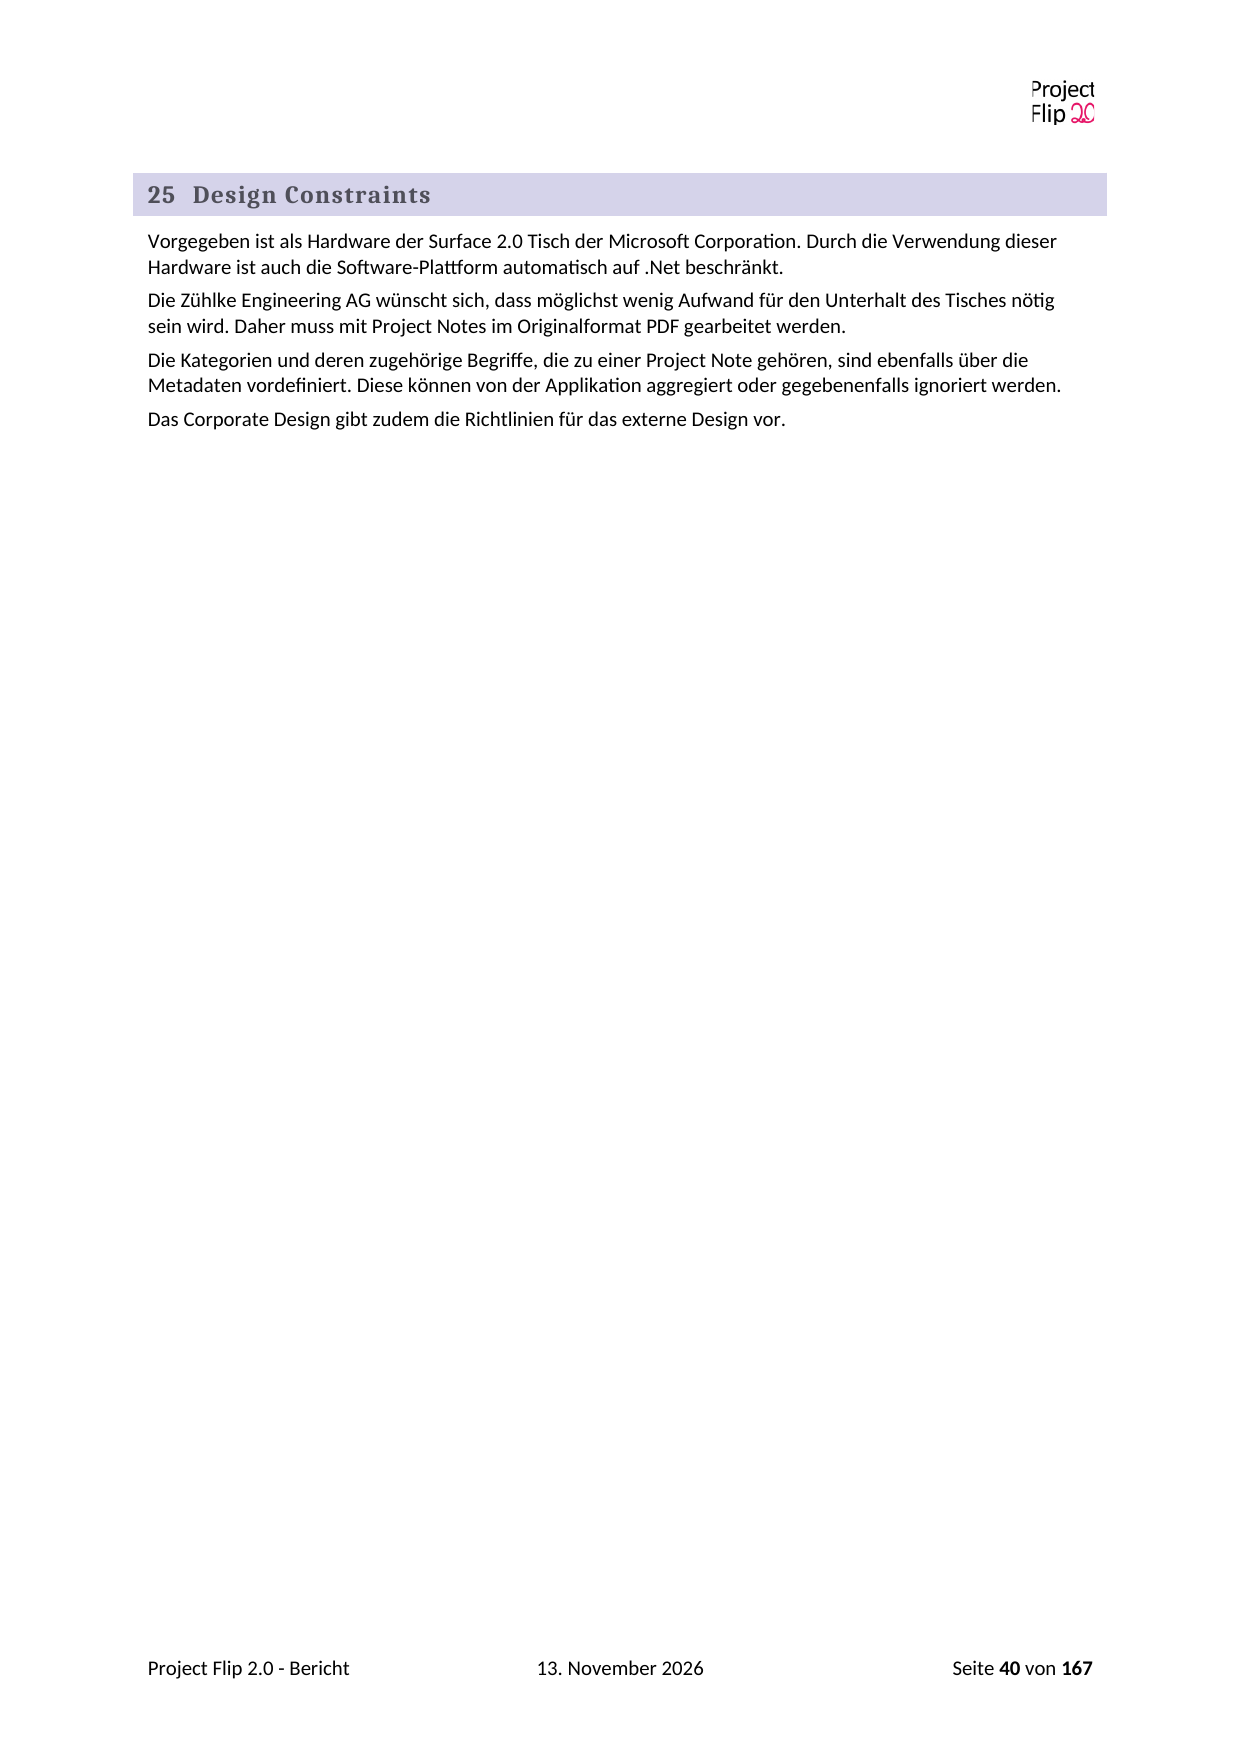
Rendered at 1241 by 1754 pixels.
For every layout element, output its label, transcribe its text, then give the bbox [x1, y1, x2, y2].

picture [1081, 79, 1097, 124]
text Die Kategorien und deren zugehörige Begriffe, die zu einer Project Note gehören, sind ebenfalls über die Metadaten vordefiniert. Diese können von der Applikation aggregiert oder gegebenenfalls ignoriert werden. [148, 347, 1093, 398]
text Vorgegeben ist als Hardware der Surface 2.0 Tisch der Microsoft Corporation. Durch die Verwendung dieser Hardware ist auch die Software-Plattform automatisch auf .Net beschränkt. [148, 228, 1093, 279]
subtitle Design Constraints [139, 179, 1101, 210]
text Die Zühlke Engineering AG wünscht sich, dass möglichst wenig Aufwand für den Unterhalt des Tisches nötig sein wird. Daher muss mit Project Notes im Originalformat PDF gearbeitet werden. [148, 288, 1093, 338]
text Das Corporate Design gibt zudem die Richtlinien für das externe Design vor. [148, 406, 1093, 431]
